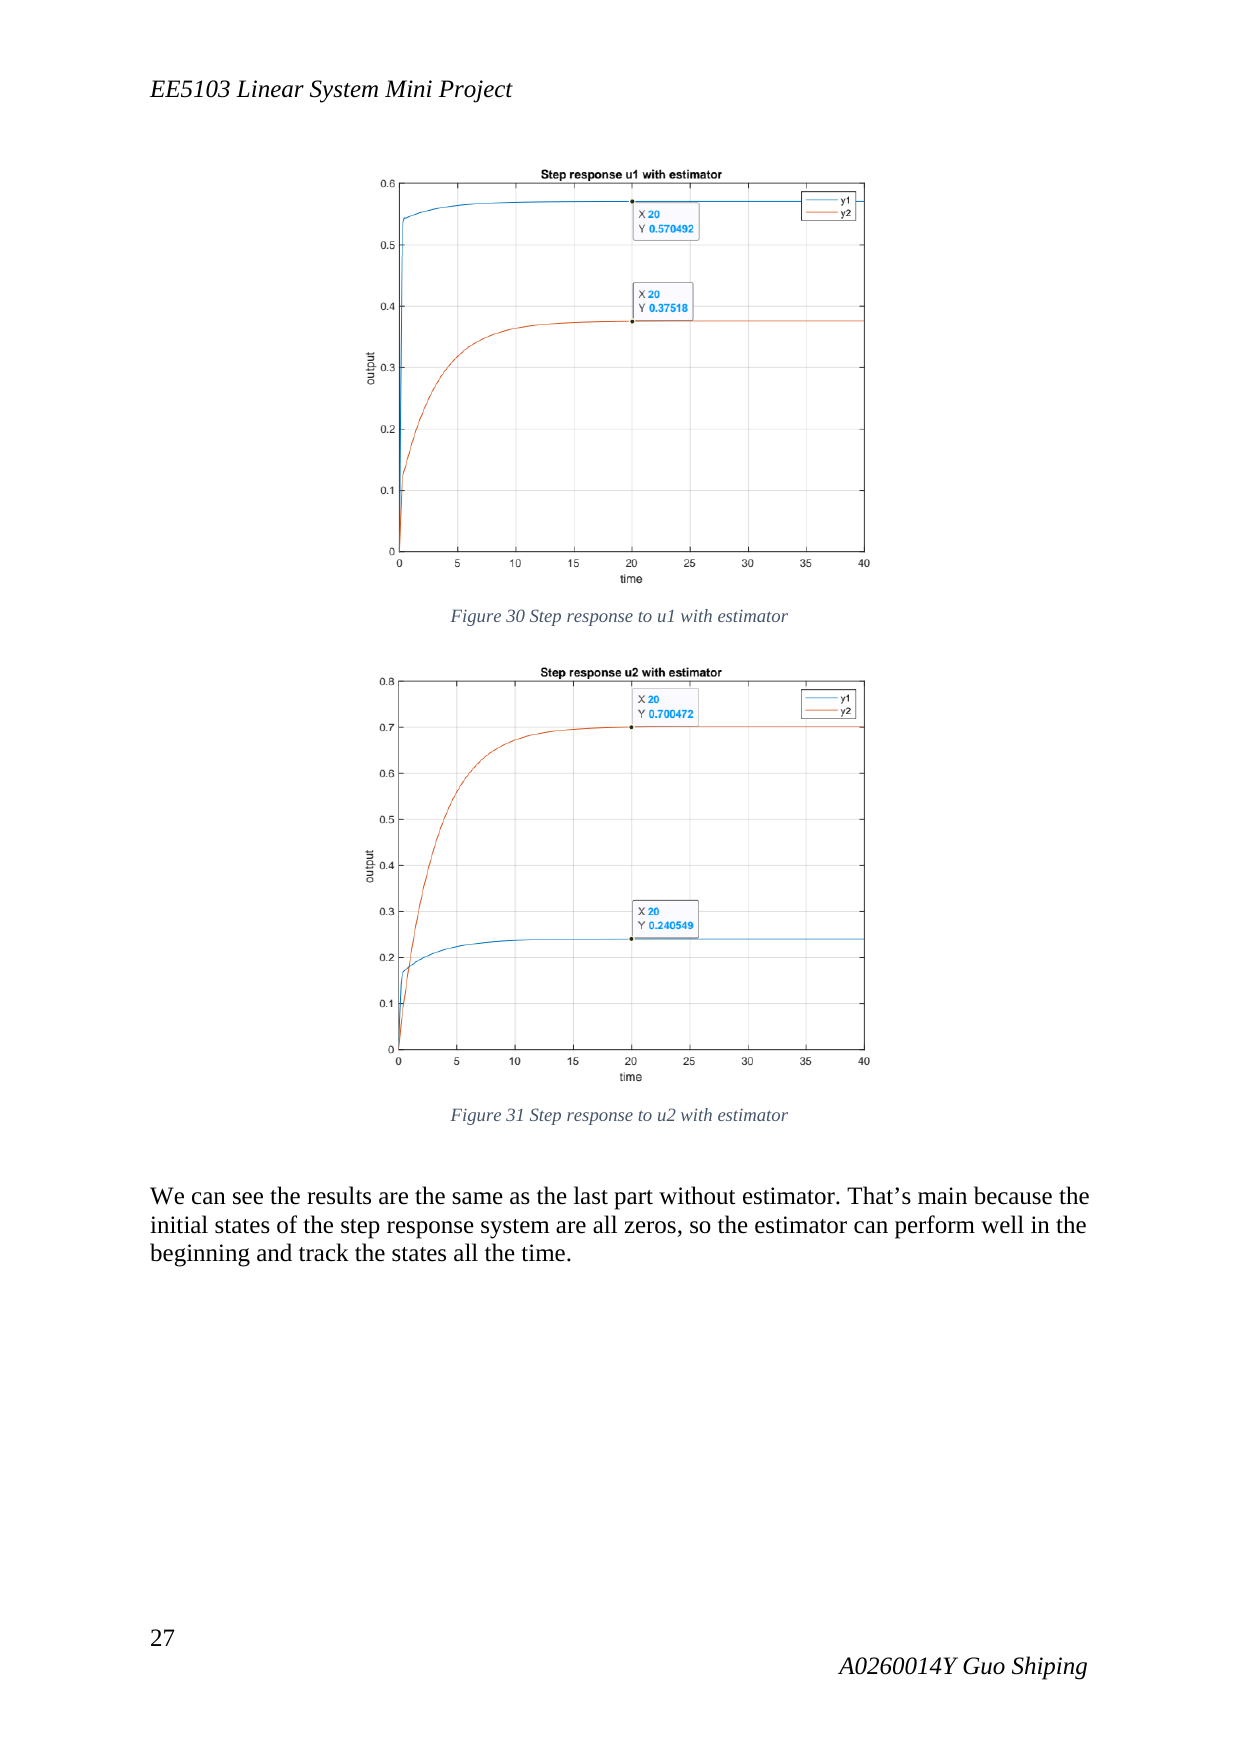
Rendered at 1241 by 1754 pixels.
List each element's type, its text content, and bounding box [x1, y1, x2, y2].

text We can see the results are the same as the last part without estimator. That’s main because the initial states of the step response system are all zeros, so the estimator can perform well in the beginning and track the states all the time. [150, 1181, 1090, 1267]
